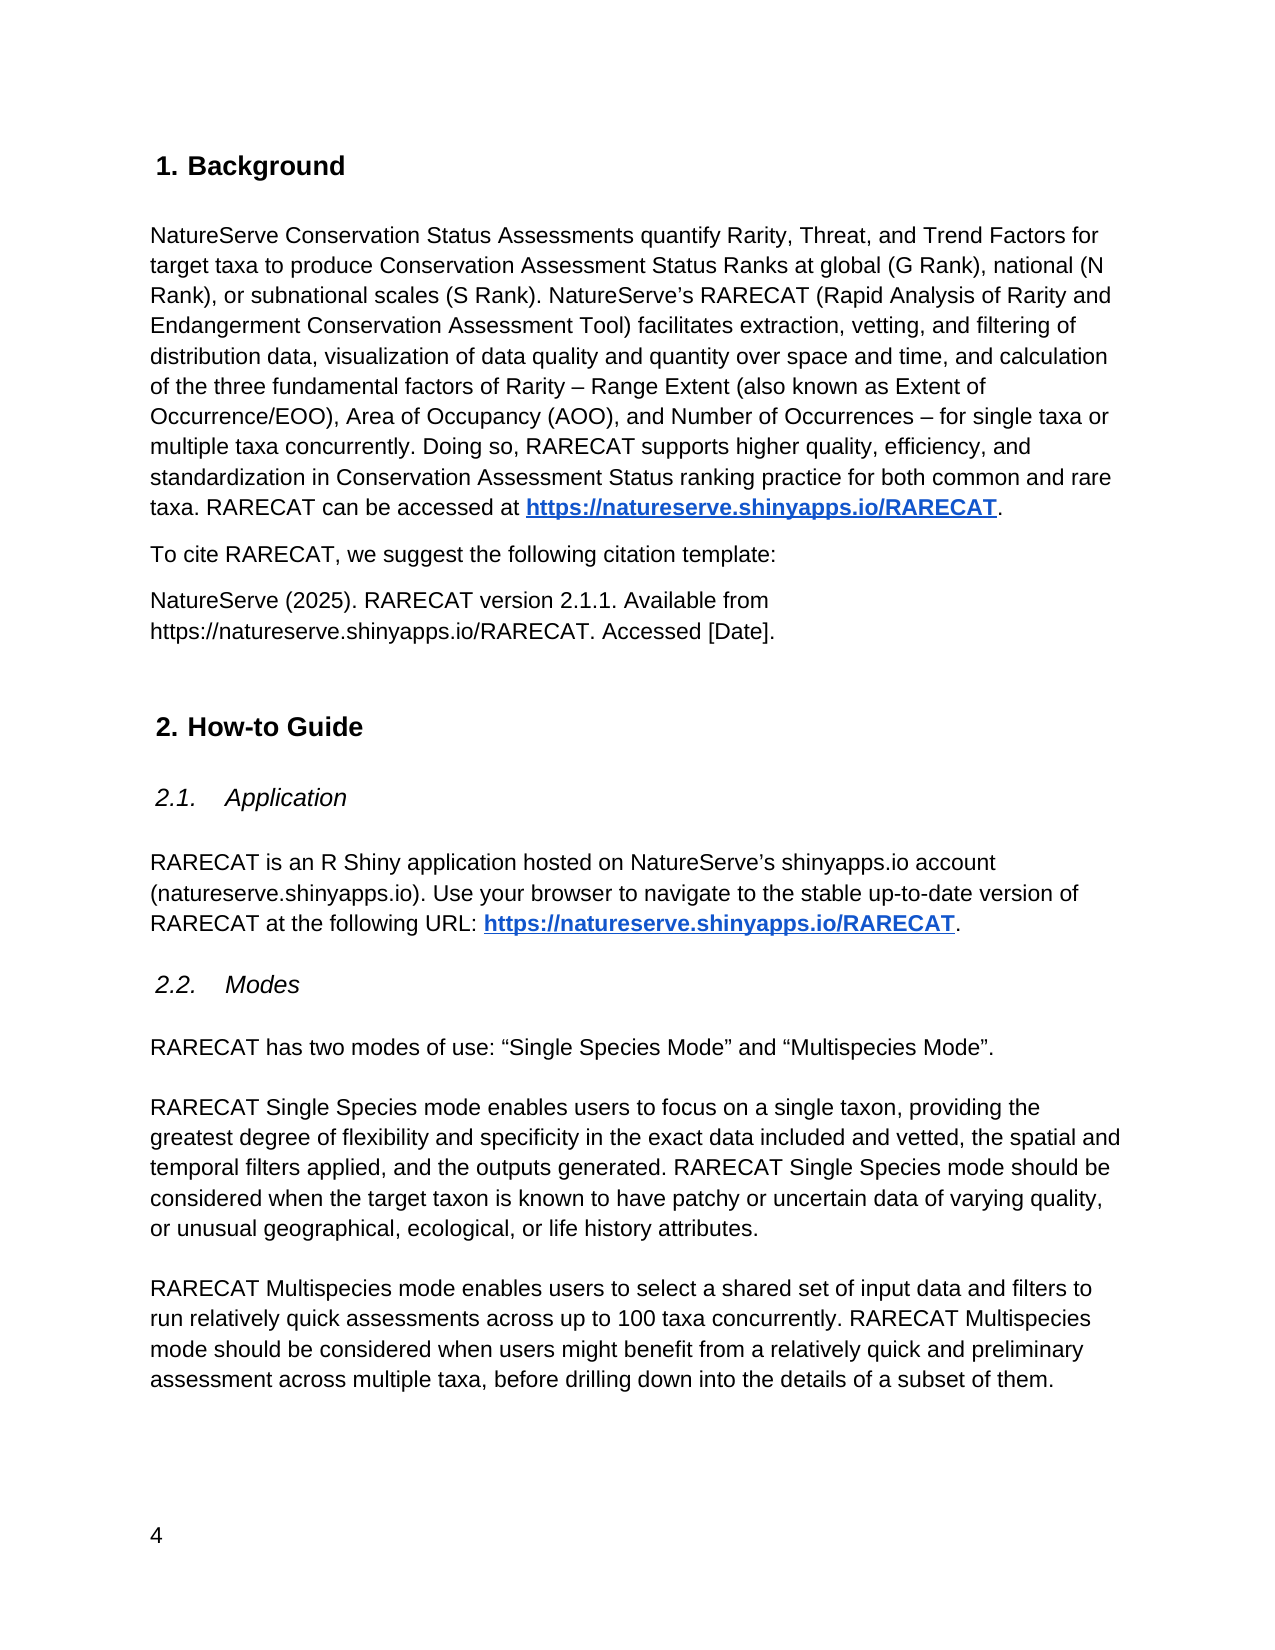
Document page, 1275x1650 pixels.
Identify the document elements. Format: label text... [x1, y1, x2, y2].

text To cite RARECAT, we suggest the following citation template: [150, 541, 1125, 567]
text RARECAT Single Species mode enables users to focus on a single taxon, providing the greatest degree of flexibility and specificity in the exact data included and vetted, the spatial and temporal filters applied, and the outputs generated. RARECAT Single Species mode should be considered when the target taxon is known to have patchy or uncertain data of varying quality, or unusual geographical, ecological, or life history attributes. [150, 1094, 1125, 1241]
text RARECAT Multispecies mode enables users to select a shared set of input data and filters to run relatively quick assessments across up to 100 taxa concurrently. RARECAT Multispecies mode should be considered when users might benefit from a relatively quick and preliminary assessment across multiple taxa, before drilling down into the details of a subset of them. [150, 1275, 1125, 1392]
subtitle How-to Guide [178, 711, 1125, 743]
subtitle Background [178, 150, 1125, 181]
subtitle Modes [197, 970, 1125, 999]
text NatureServe Conservation Status Assessments quantify Rarity, Threat, and Trend Factors for target taxa to produce Conservation Assessment Status Ranks at global (G Rank), national (N Rank), or subnational scales (S Rank). NatureServe’s RARECAT (Rapid Analysis of Rarity and Endangerment Conservation Assessment Tool) facilitates extraction, vetting, and filtering of distribution data, visualization of data quality and quantity over space and time, and calculation of the three fundamental factors of Rarity – Range Extent (also known as Extent of Occurrence/EOO), Area of Occupancy (AOO), and Number of Occurrences – for single taxa or multiple taxa concurrently. Doing so, RARECAT supports higher quality, efficiency, and standardization in Conservation Assessment Status ranking practice for both common and rare taxa. RARECAT can be accessed at https://natureserve.shinyapps.io/RARECAT. [150, 222, 1125, 520]
subtitle Application [197, 783, 1125, 812]
text RARECAT is an R Shiny application hosted on NatureServe’s shinyapps.io account (natureserve.shinyapps.io). Use your browser to navigate to the stable up-to-date version of RARECAT at the following URL: https://natureserve.shinyapps.io/RARECAT. [150, 849, 1125, 936]
text NatureServe (2025). RARECAT version 2.1.1. Available from https://natureserve.shinyapps.io/RARECAT. Accessed [Date]. [150, 587, 1125, 644]
text RARECAT has two modes of use: “Single Species Mode” and “Multispecies Mode”. [150, 1033, 1125, 1060]
